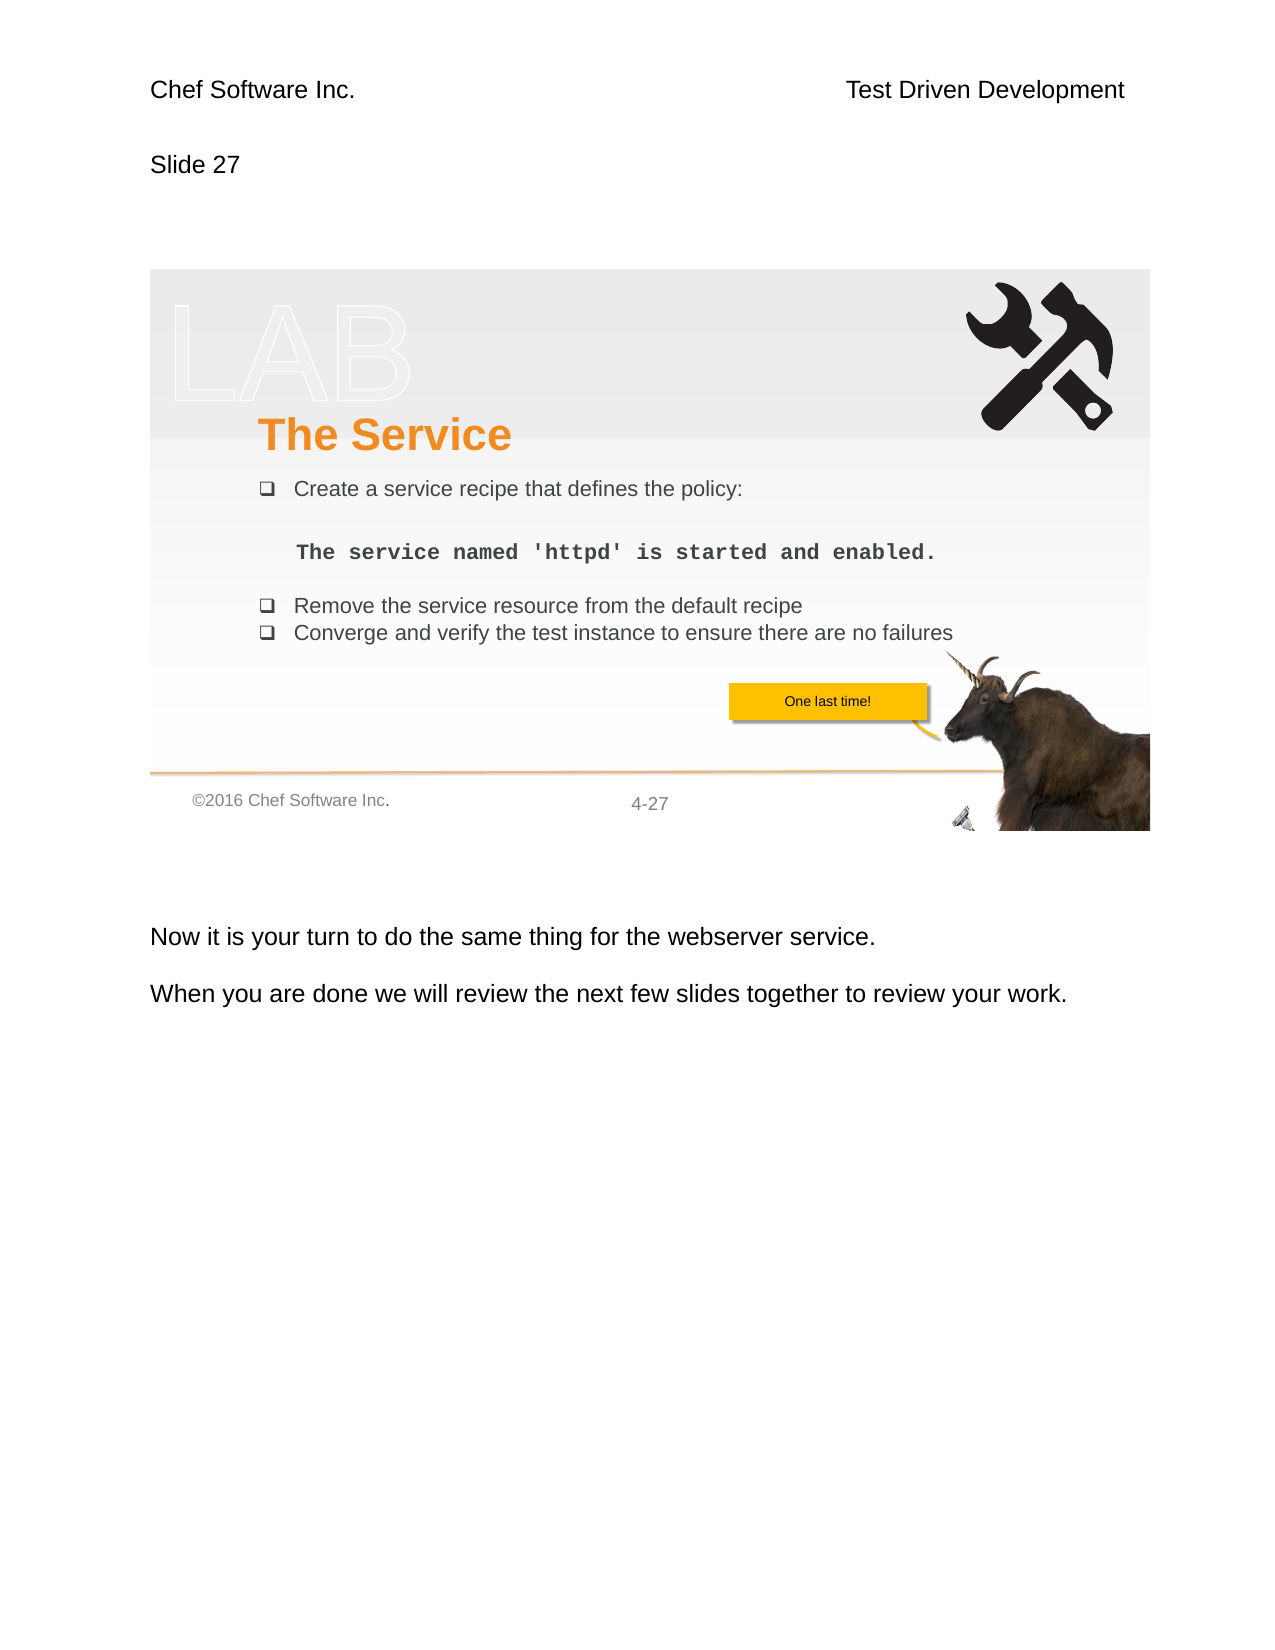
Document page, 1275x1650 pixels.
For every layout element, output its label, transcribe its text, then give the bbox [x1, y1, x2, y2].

text When you are done we will review the next few slides together to review your work. [150, 979, 1125, 1008]
text Now it is your turn to do the same thing for the webserver service. [150, 921, 1125, 950]
text Slide 27 [150, 150, 1125, 179]
